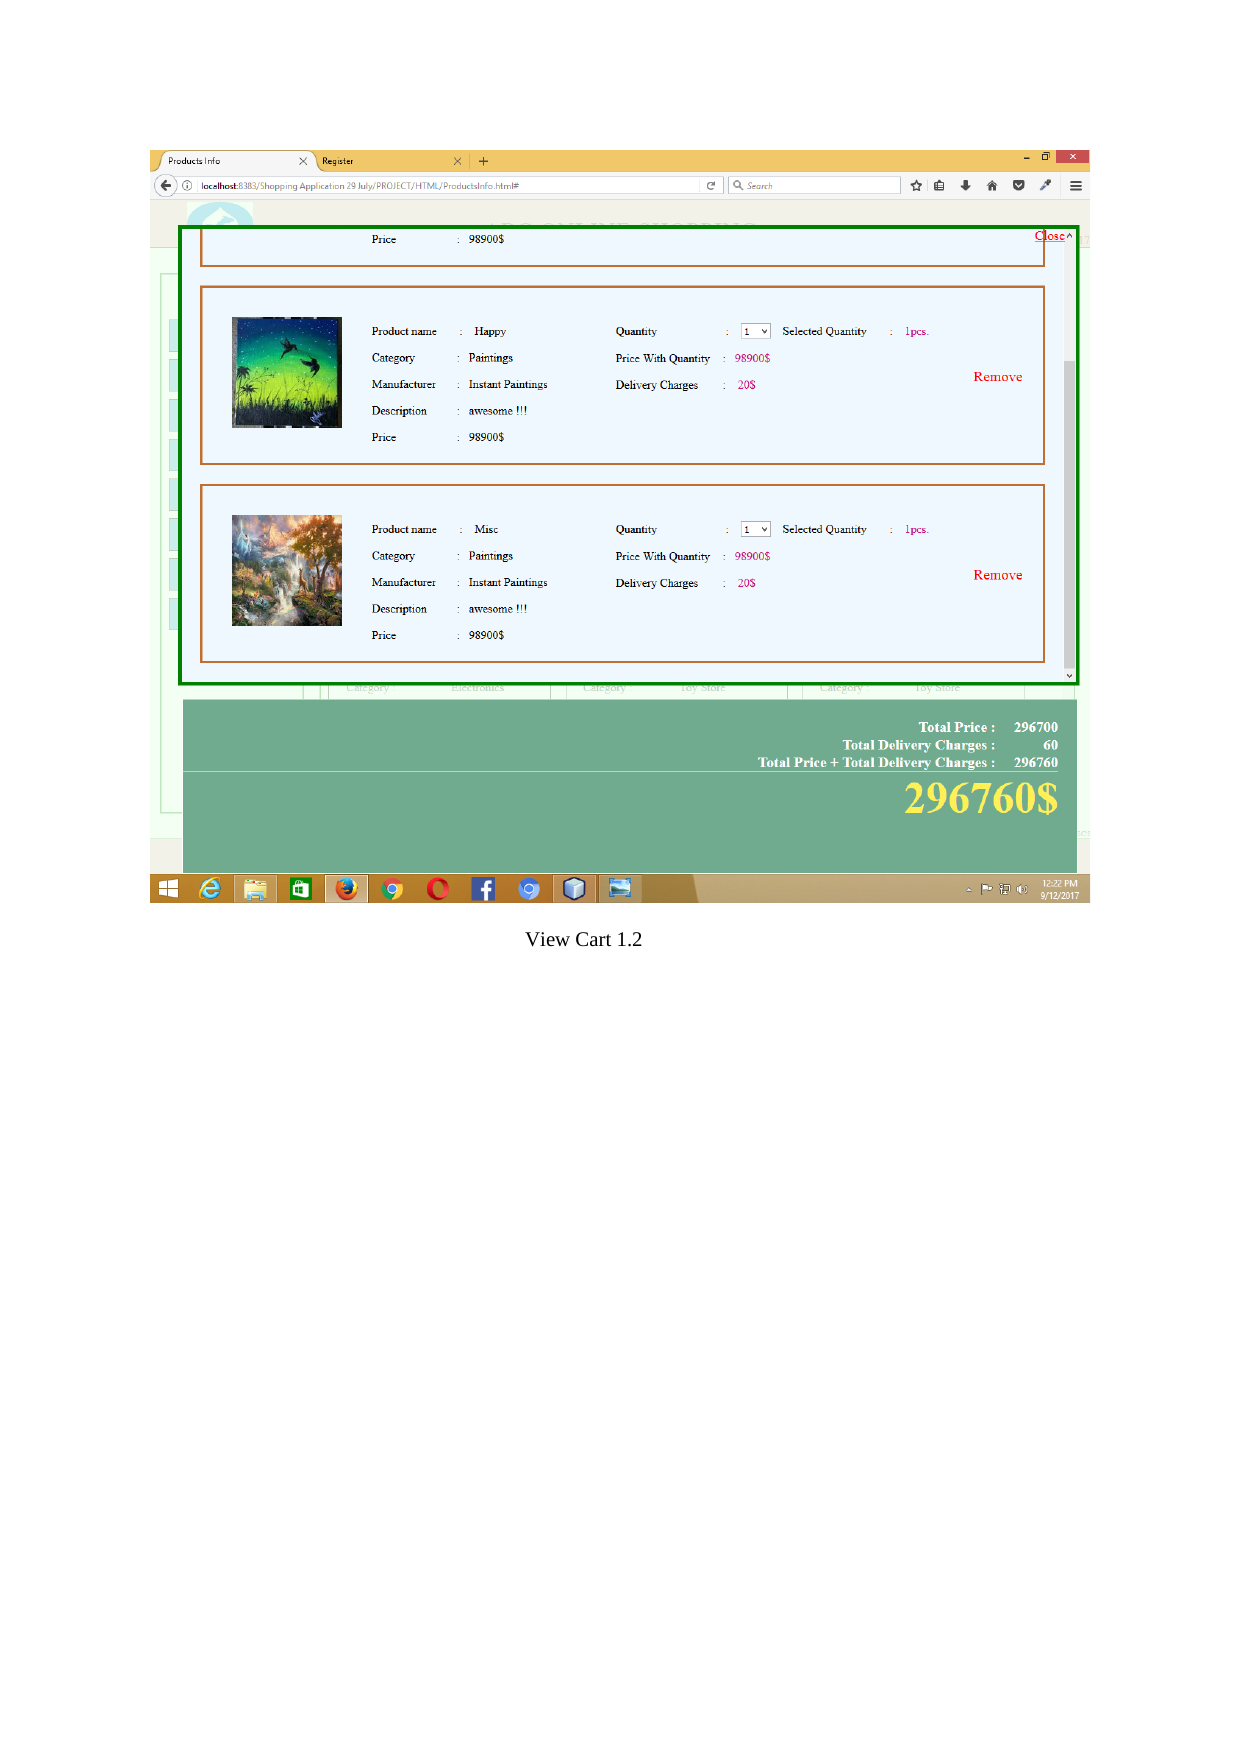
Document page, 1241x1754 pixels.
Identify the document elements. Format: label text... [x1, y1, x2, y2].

text View Cart 1.2 [450, 927, 1090, 951]
picture [150, 150, 1091, 903]
